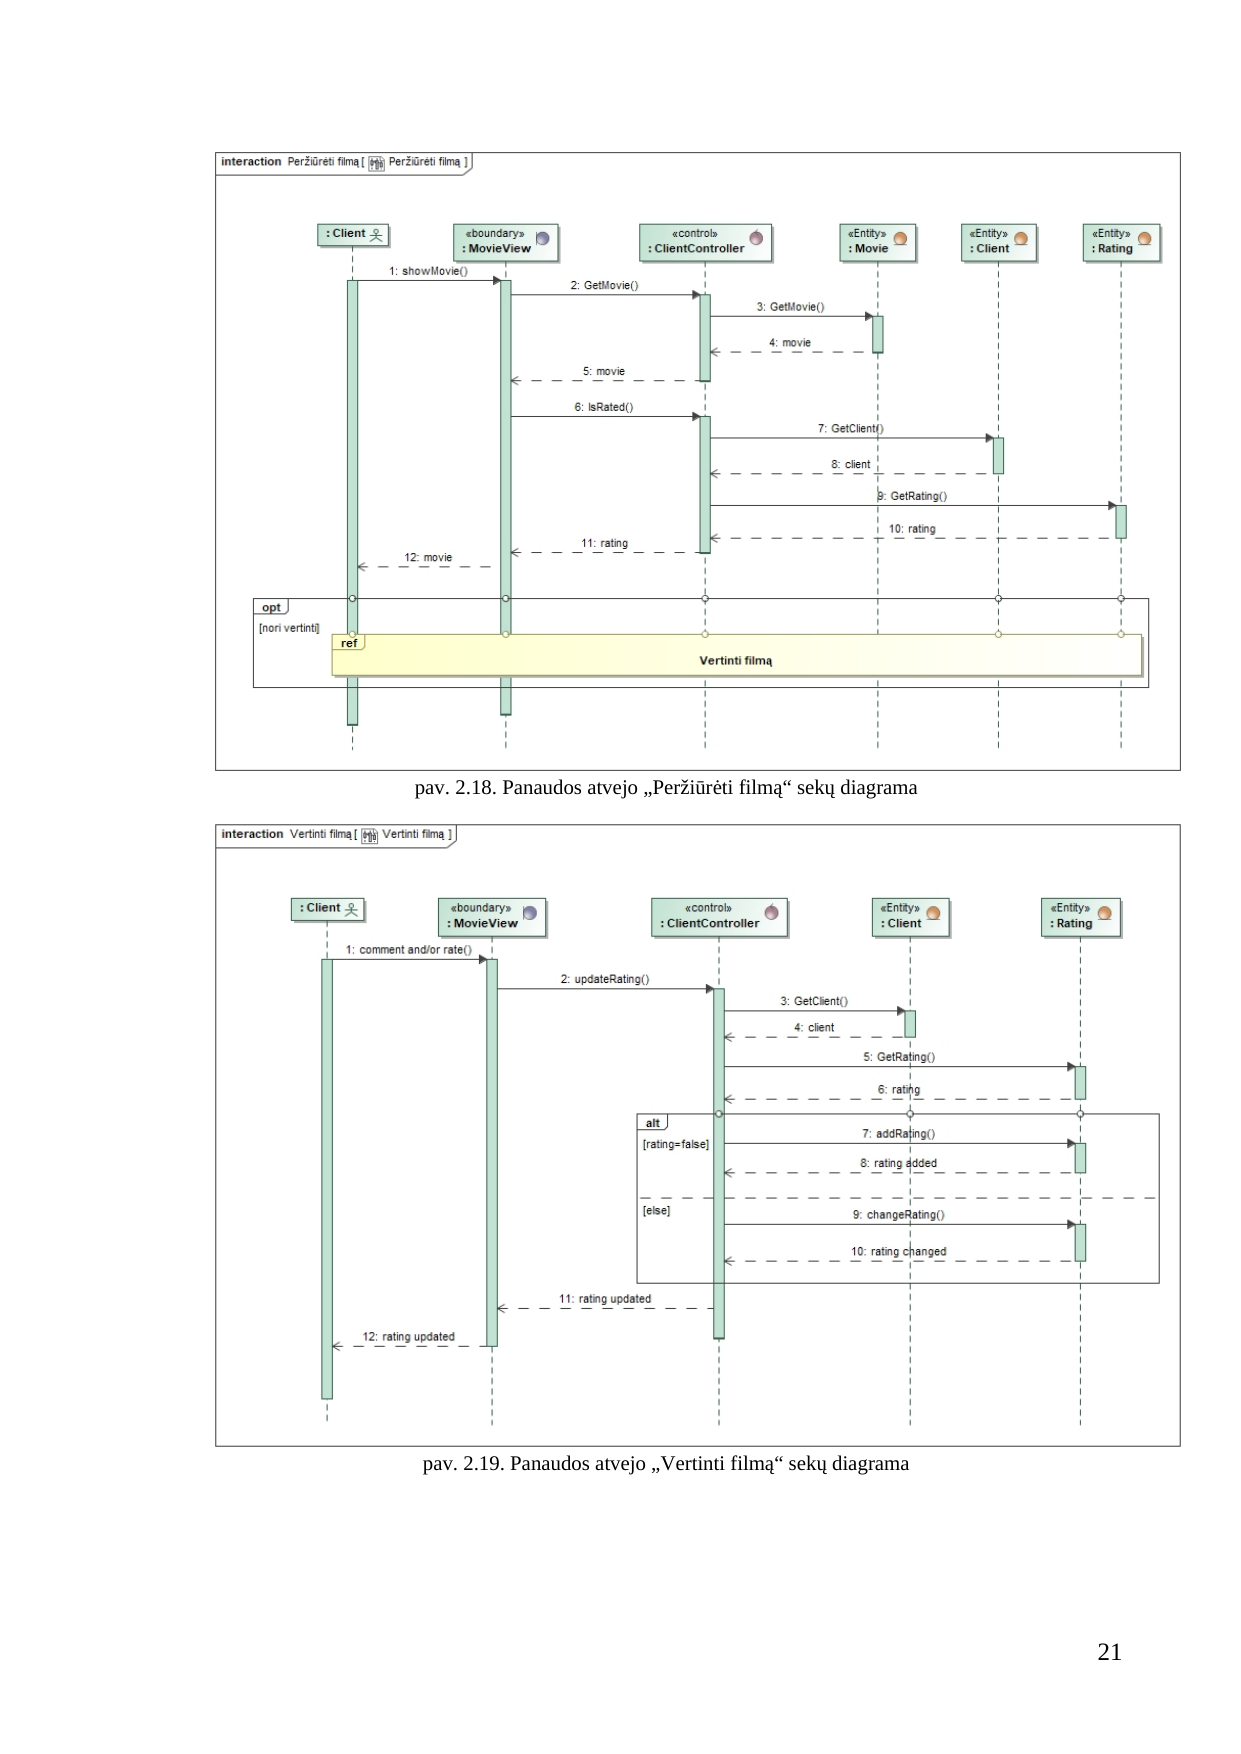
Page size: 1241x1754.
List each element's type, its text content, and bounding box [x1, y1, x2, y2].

picture [210, 147, 1185, 775]
picture [210, 819, 1185, 1451]
